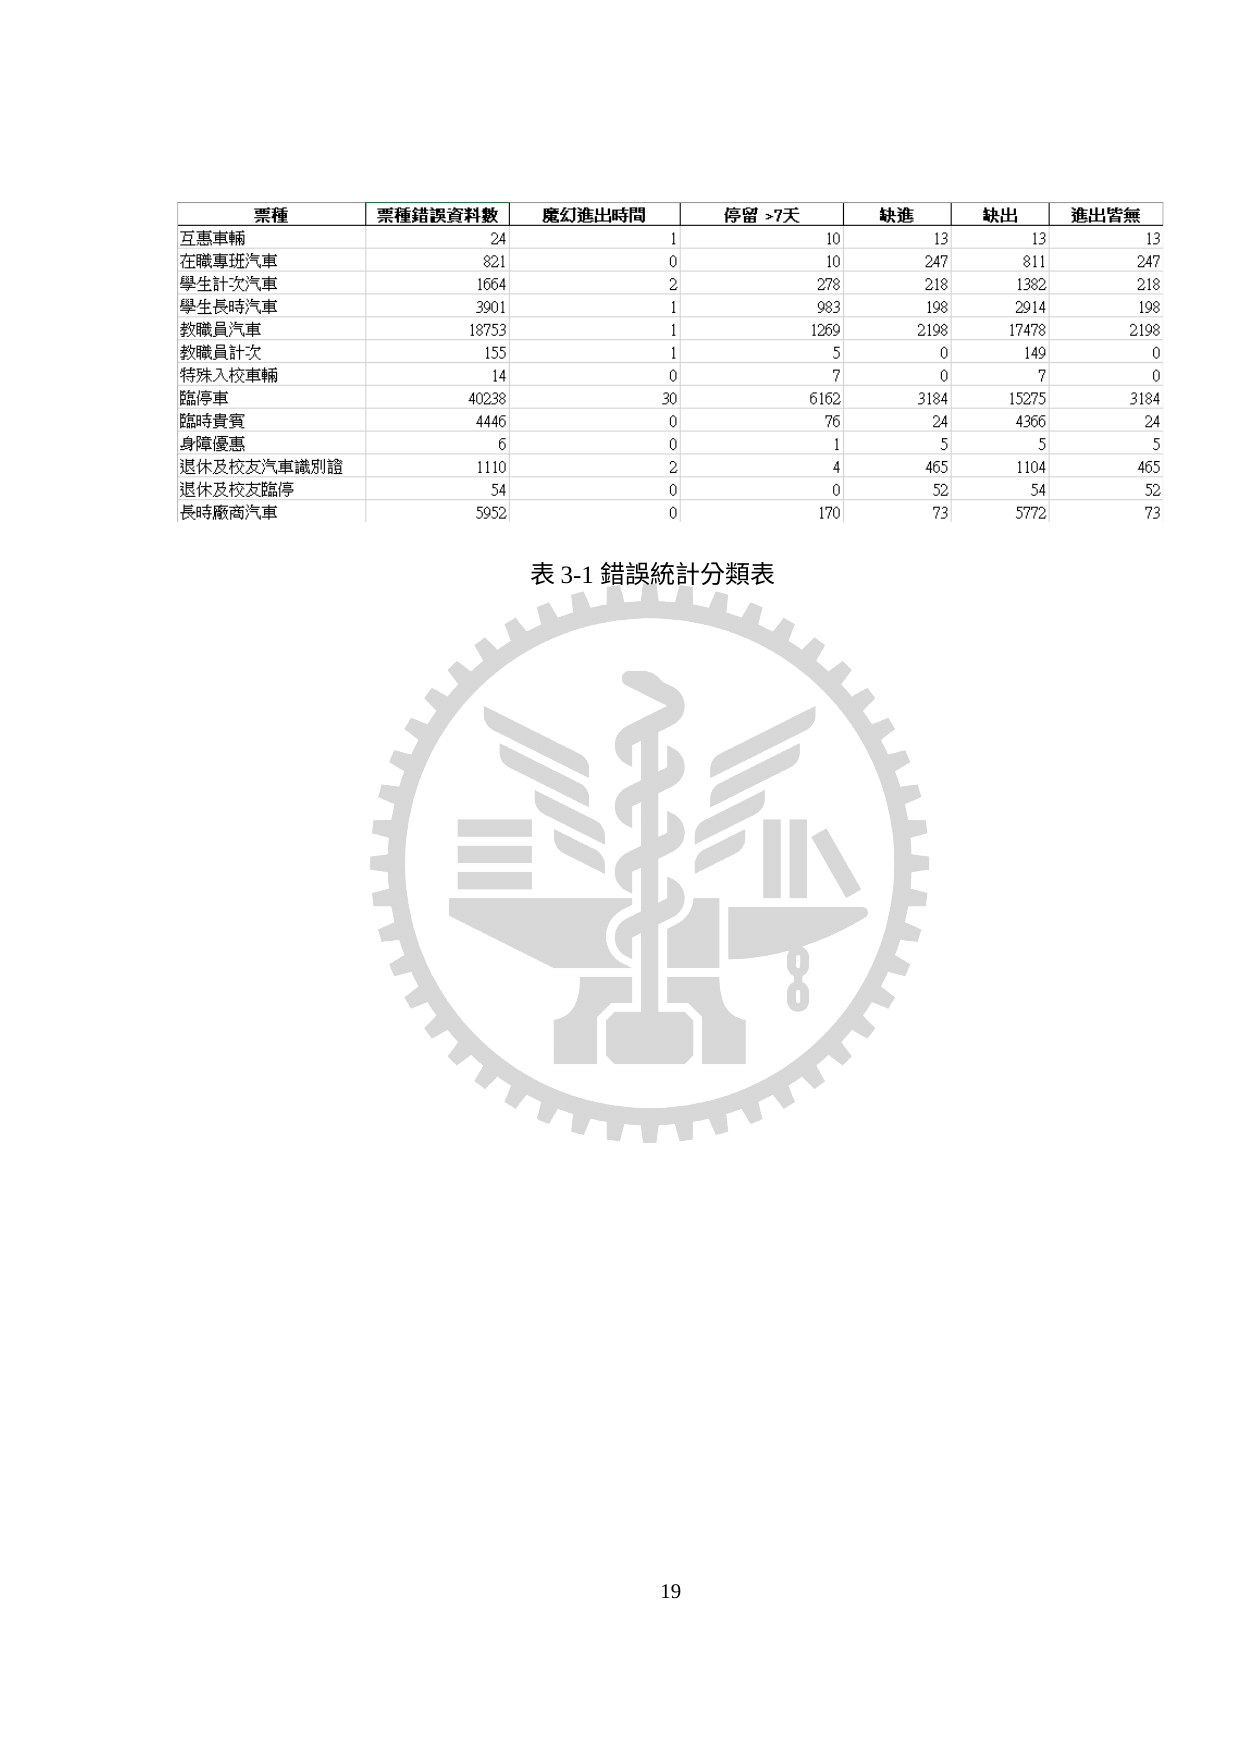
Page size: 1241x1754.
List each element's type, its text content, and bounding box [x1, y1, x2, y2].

text 表3-1 錯誤統計分類表 [187, 554, 1097, 592]
picture [177, 202, 1164, 522]
